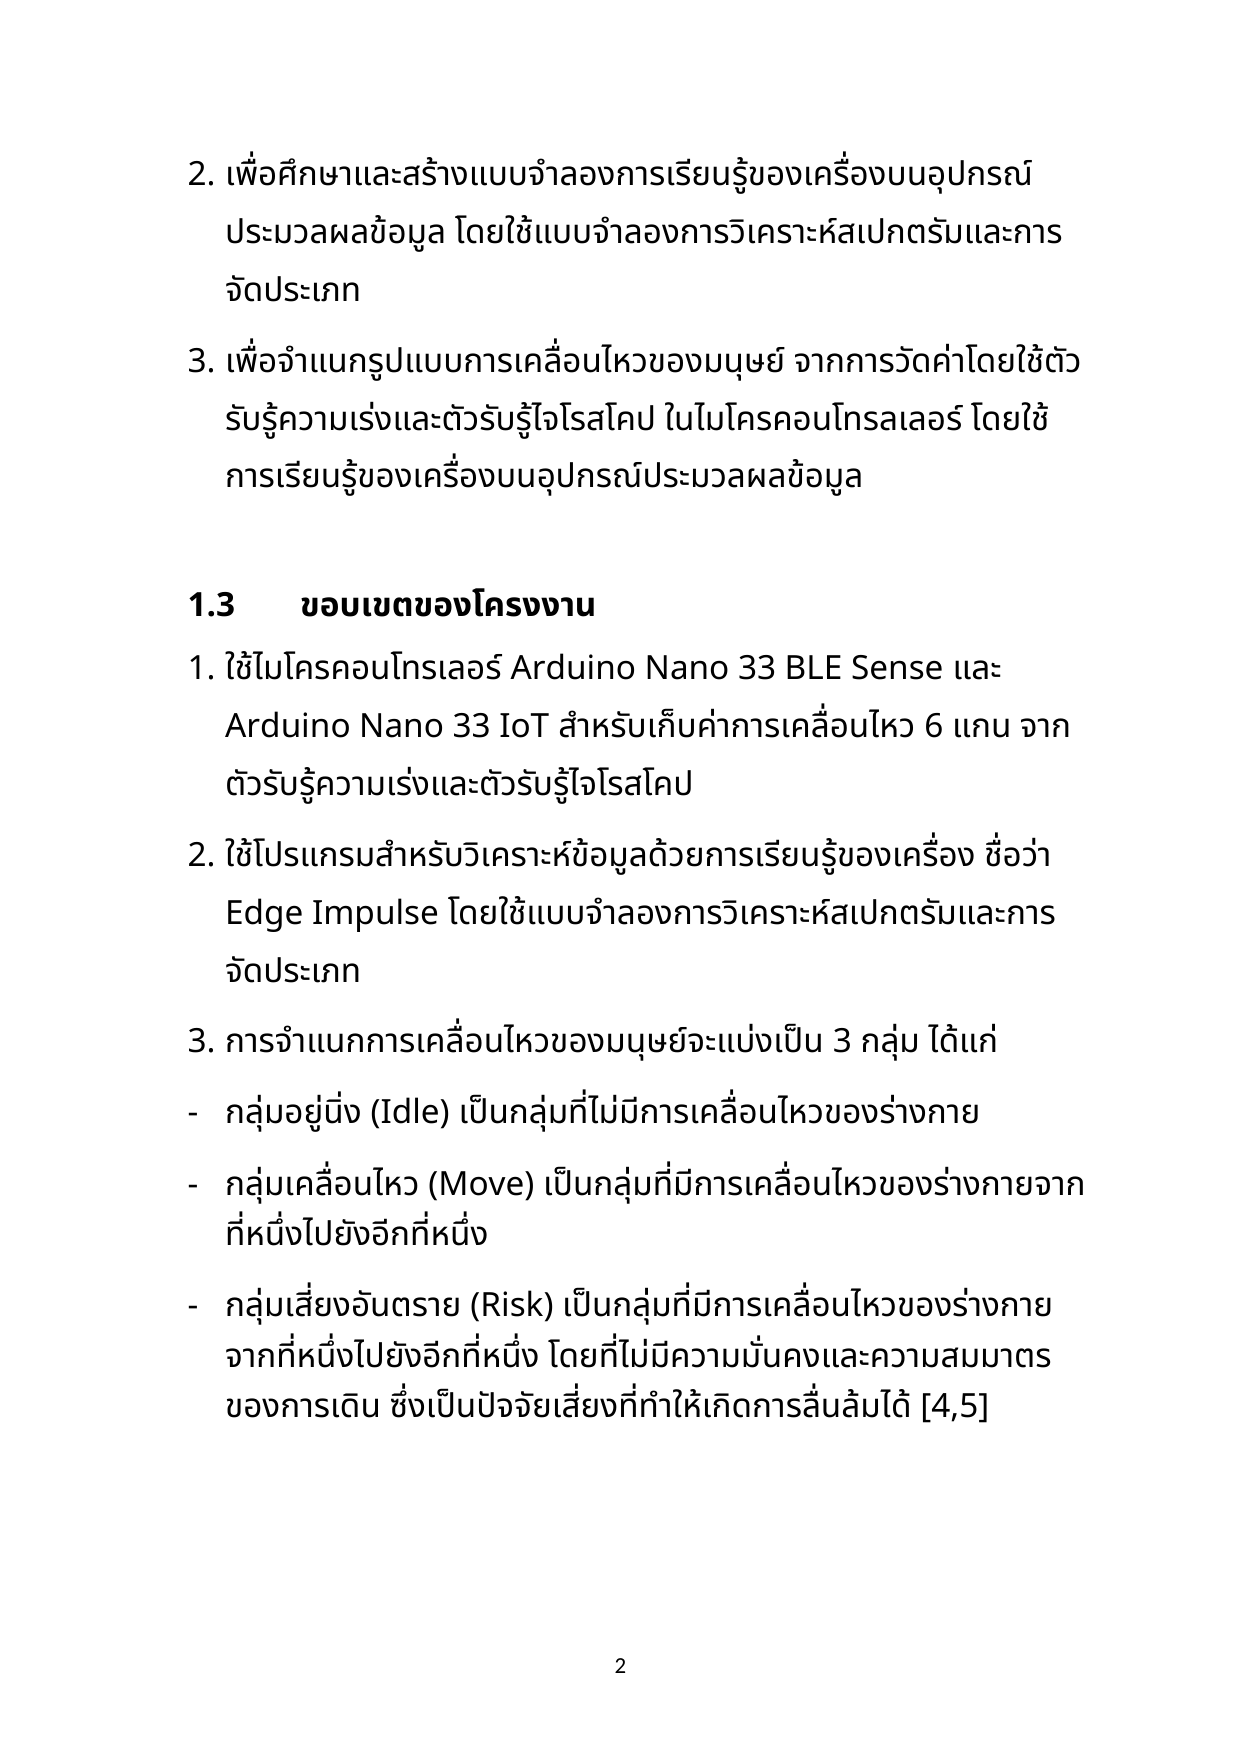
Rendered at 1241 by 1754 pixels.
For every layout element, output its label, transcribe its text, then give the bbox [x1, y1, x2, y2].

list ใช้โปรแกรมสำหรับวิเคราะห์ข้อมูลด้วยการเรียนรู้ของเครื่อง ชื่อว่า Edge Impulse โดยใช้แบบจำลองการวิเคราะห์สเปกตรัมและการจัดประเภท [187, 831, 1090, 997]
list การจำแนกการเคลื่อนไหวของมนุษย์จะแบ่งเป็น 3 กลุ่ม ได้แก่ [187, 1017, 1090, 1068]
subtitle กลุ่มเคลื่อนไหว (Move) เป็นกลุ่มที่มีการเคลื่อนไหวของร่างกายจากที่หนึ่งไปยังอีกที่หนึ่ง [187, 1159, 1090, 1260]
list ใช้ไมโครคอนโทรเลอร์ Arduino Nano 33 BLE Sense และ Arduino Nano 33 IoT สำหรับเก็บค่าการเคลื่อนไหว 6 แกน จากตัวรับรู้ความเร่งและตัวรับรู้ไจโรสโคป [187, 644, 1090, 811]
list เพื่อศึกษาและสร้างแบบจำลองการเรียนรู้ของเครื่องบนอุปกรณ์ประมวลผลข้อมูล โดยใช้แบบจำลองการวิเคราะห์สเปกตรัมและการจัดประเภท [187, 150, 1090, 316]
subtitle ขอบเขตของโครงงาน [187, 581, 1090, 631]
subtitle กลุ่มอยู่นิ่ง (Idle) เป็นกลุ่มที่ไม่มีการเคลื่อนไหวของร่างกาย [187, 1088, 1090, 1138]
list เพื่อจำแนกรูปแบบการเคลื่อนไหวของมนุษย์ จากการวัดค่าโดยใช้ตัวรับรู้ความเร่งและตัวรับรู้ไจโรสโคป ในไมโครคอนโทรลเลอร์ โดยใช้การเรียนรู้ของเครื่องบนอุปกรณ์ประมวลผลข้อมูล [187, 336, 1090, 503]
subtitle กลุ่มเสี่ยงอันตราย (Risk) เป็นกลุ่มที่มีการเคลื่อนไหวของร่างกายจากที่หนึ่งไปยังอีกที่หนึ่ง โดยที่ไม่มีความมั่นคงและความสมมาตรของการเดิน ซึ่งเป็นปัจจัยเสี่ยงที่ทำให้เกิดการลื่นล้มได้ [4,5] [187, 1281, 1090, 1433]
